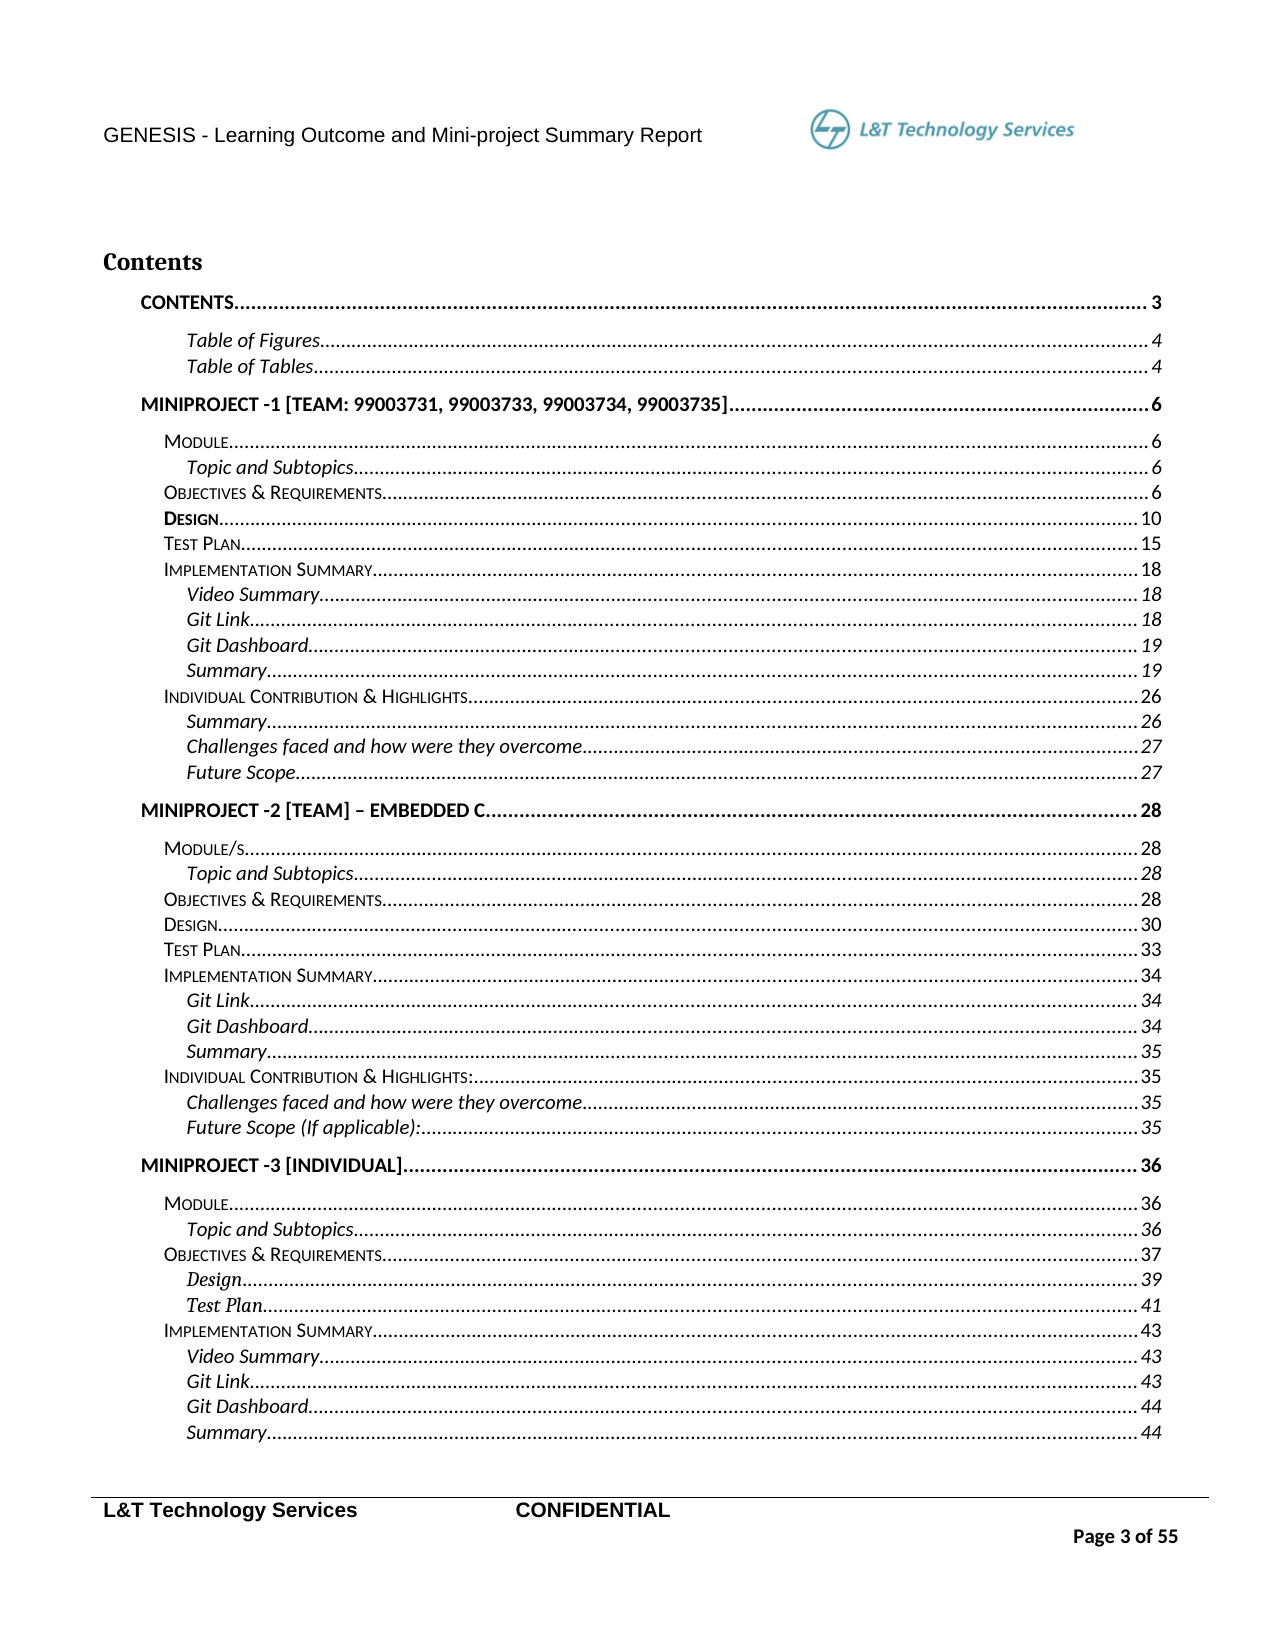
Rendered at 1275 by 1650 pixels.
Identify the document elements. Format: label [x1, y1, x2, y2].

picture [808, 98, 1075, 162]
